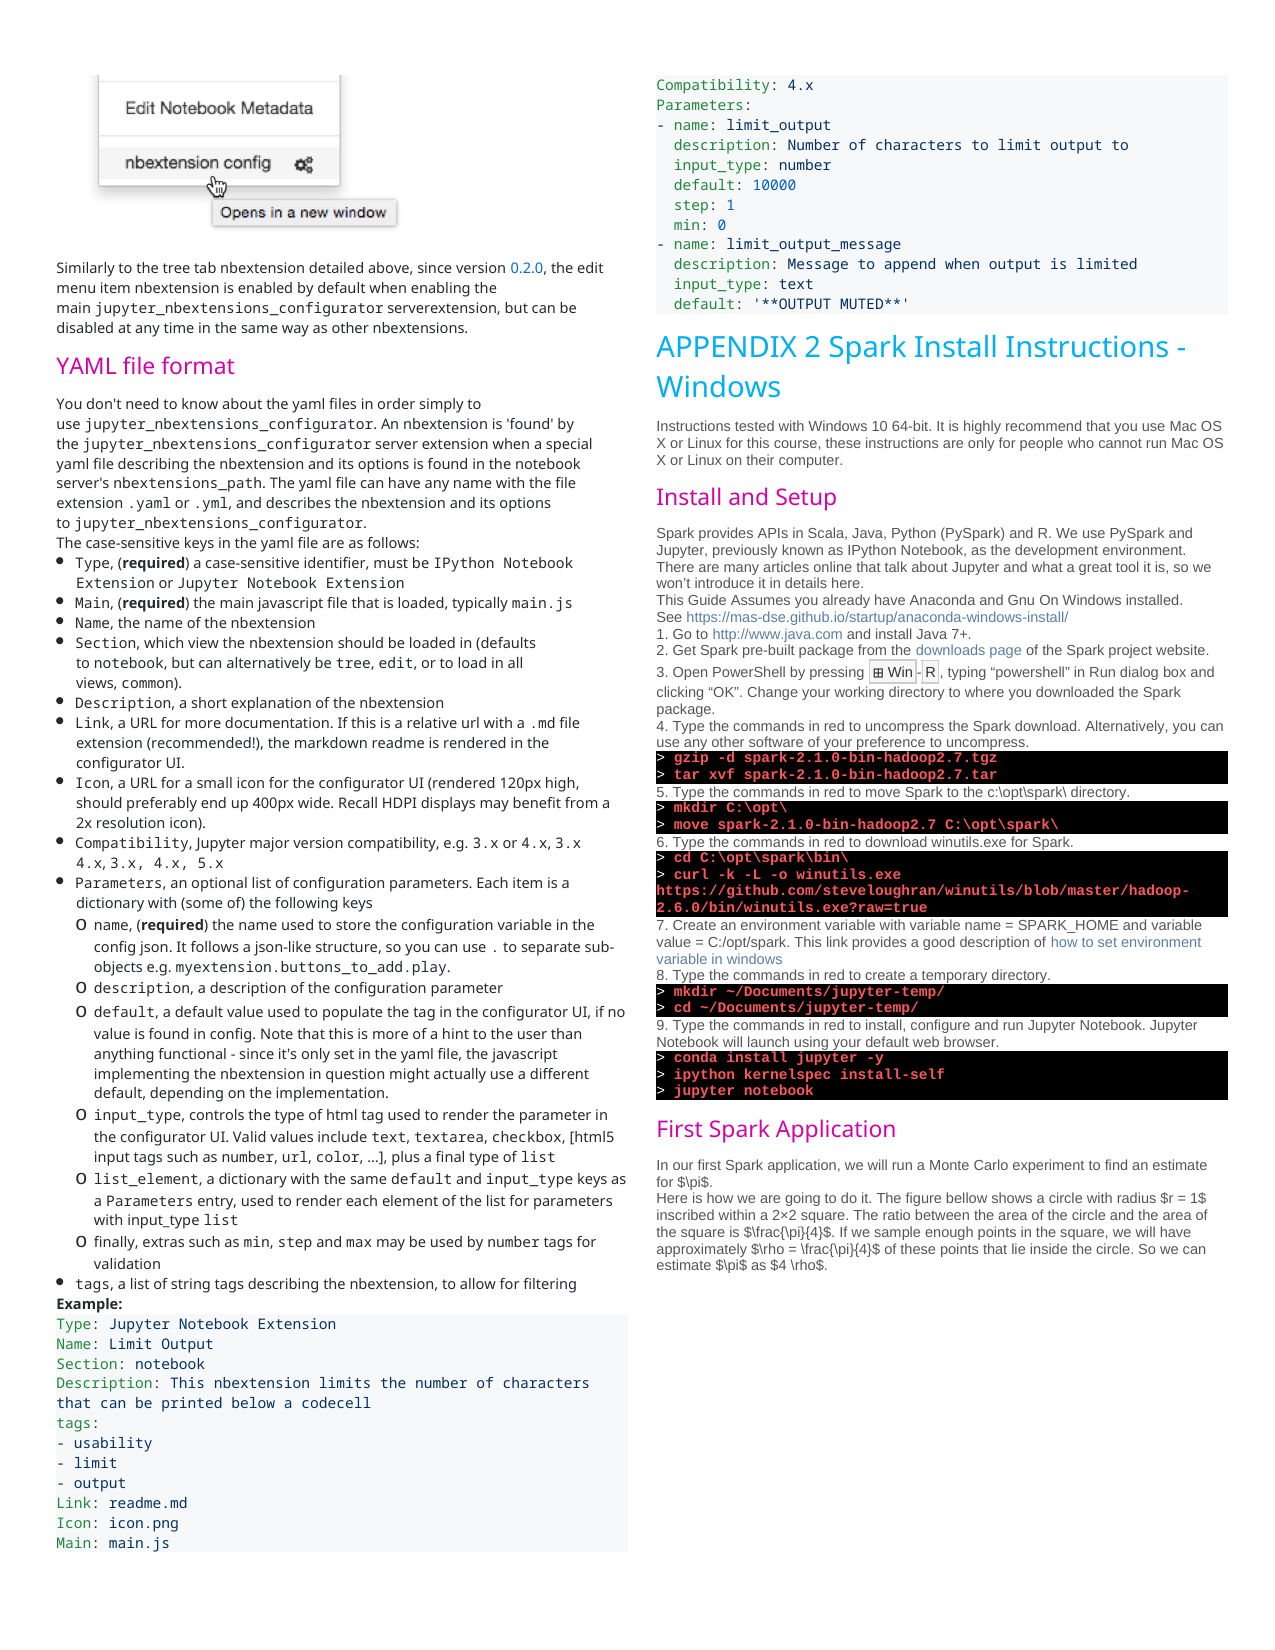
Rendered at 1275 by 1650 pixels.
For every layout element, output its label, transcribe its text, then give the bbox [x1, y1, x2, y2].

text min: 0 [656, 214, 1228, 234]
list Section, which view the nbextension should be loaded in (defaults to notebook, but can alternatively be tree, edit, or to load in all views, common). [56, 633, 628, 693]
text > conda install jupyter -y > ipython kernelspec install-self > jupyter notebook [656, 1051, 1228, 1100]
text 9. Type the commands in red to install, configure and run Jupyter Notebook. Jupyter Notebook will launch using your default web browser. [656, 1017, 1228, 1051]
list Icon, a URL for a small icon for the configurator UI (rendered 120px high, should preferably end up 400px wide. Recall HDPI displays may benefit from a 2x resolution icon). [56, 773, 628, 833]
list Description, a short explanation of the nbextension [56, 693, 628, 713]
list Compatibility, Jupyter major version compatibility, e.g. 3.x or 4.x, 3.x 4.x, 3.x, 4.x, 5.x [56, 833, 628, 873]
text default: '**OUTPUT MUTED**' [656, 294, 1228, 314]
text - usability [56, 1433, 628, 1453]
list Type, (required) a case-sensitive identifier, must be IPython Notebook Extension or Jupyter Notebook Extension [56, 553, 628, 593]
text description: Number of characters to limit output to [656, 135, 1228, 154]
subtitle APPENDIX 2 Spark Install Instructions - Windows [656, 326, 1228, 406]
subtitle YAML file format [56, 350, 628, 381]
list finally, extras such as min, step and max may be used by number tags for validation [75, 1230, 628, 1274]
list tags, a list of string tags describing the nbextension, to allow for filtering [56, 1274, 628, 1294]
list list_element, a dictionary with the same default and input_type keys as a Parameters entry, used to render each element of the list for parameters with input_type list [75, 1167, 628, 1230]
text 6. Type the commands in red to download winutils.exe for Spark. [656, 834, 1228, 851]
text Here is how we are going to do it. The figure bellow shows a circle with radius $r = 1$ inscribed within a 2×2 square. The ratio between the area of the circle and the area of the square is $\frac{\pi}{4}$. If we sample enough points in the square, we will have approximately $\rho = \frac{\pi}{4}$ of these points that lie inside the circle. So we can estimate $\pi$ as $4 \rho$. [656, 1190, 1228, 1274]
text Link: readme.md [56, 1493, 628, 1513]
text - output [56, 1473, 628, 1493]
text > mkdir C:\opt\ > move spark-2.1.0-bin-hadoop2.7 C:\opt\spark\ [656, 801, 1228, 834]
text > cd C:\opt\spark\bin\ > curl -k -L -o winutils.exe https://github.com/steveloughran/winutils/blob/master/hadoop-2.6.0/bin/winutils.exe?raw=true [656, 851, 1228, 917]
text > mkdir ~/Documents/jupyter-temp/ > cd ~/Documents/jupyter-temp/ [656, 984, 1228, 1017]
text 7. Create an environment variable with variable name = SPARK_HOME and variable value = C:/opt/spark. This link provides a good description of how to set environment variable in windows [656, 917, 1228, 967]
text input_type: number [656, 154, 1228, 174]
list description, a description of the configuration parameter [75, 976, 628, 1000]
text 2. Get Spark pre-built package from the downloads page of the Spark project website. [656, 642, 1228, 659]
text - name: limit_output [656, 115, 1228, 135]
text Icon: icon.png [56, 1513, 628, 1532]
text 3. Open PowerShell by pressing ⊞ Win-R, typing “powershell” in Run dialog box and clicking “OK”. Change your working directory to where you downloaded the Spark package. [656, 659, 1228, 717]
text Spark provides APIs in Scala, Java, Python (PySpark) and R. We use PySpark and Jupyter, previously known as IPython Notebook, as the development environment. There are many articles online that talk about Jupyter and what a great tool it is, so we won’t introduce it in details here. [656, 525, 1228, 592]
text Example: [56, 1294, 628, 1314]
text input_type: text [656, 274, 1228, 294]
text Section: notebook [56, 1353, 628, 1373]
picture [56, 75, 452, 233]
text 4. Type the commands in red to uncompress the Spark download. Alternatively, you can use any other software of your preference to uncompress. [656, 717, 1228, 751]
text default: 10000 [656, 174, 1228, 194]
text Type: Jupyter Notebook Extension [56, 1314, 628, 1333]
list Link, a URL for more documentation. If this is a relative url with a .md file extension (recommended!), the markdown readme is rendered in the configurator UI. [56, 713, 628, 773]
list input_type, controls the type of html tag used to render the parameter in the configurator UI. Valid values include text, textarea, checkbox, [html5 input tags such as number, url, color, ...], plus a final type of list [75, 1103, 628, 1167]
list default, a default value used to populate the tag in the configurator UI, if no value is found in config. Note that this is more of a hint to the user than anything functional - since it's only set in the yaml file, the javascript implementing the nbextension in question might actually use a different default, depending on the implementation. [75, 1000, 628, 1103]
list name, (required) the name used to store the configuration variable in the config json. It follows a json-like structure, so you can use . to separate sub-objects e.g. myextension.buttons_to_add.play. [75, 913, 628, 976]
text - limit [56, 1453, 628, 1473]
text Description: This nbextension limits the number of characters that can be printed below a codecell [56, 1373, 628, 1413]
text Name: Limit Output [56, 1333, 628, 1353]
text Parameters: [656, 95, 1228, 115]
text You don't need to know about the yaml files in order simply to use jupyter_nbextensions_configurator. An nbextension is 'found' by the jupyter_nbextensions_configurator server extension when a special yaml file describing the nbextension and its options is found in the notebook server's nbextensions_path. The yaml file can have any name with the file extension .yaml or .yml, and describes the nbextension and its options to jupyter_nbextensions_configurator. [56, 394, 628, 533]
text Compatibility: 4.x [656, 75, 1228, 95]
text Main: main.js [56, 1532, 628, 1552]
text step: 1 [656, 194, 1228, 214]
list Main, (required) the main javascript file that is loaded, typically main.js [56, 593, 628, 613]
text > gzip -d spark-2.1.0-bin-hadoop2.7.tgz > tar xvf spark-2.1.0-bin-hadoop2.7.tar [656, 751, 1228, 784]
text This Guide Assumes you already have Anaconda and Gnu On Windows installed. See https://mas-dse.github.io/startup/anaconda-windows-install/ [656, 592, 1228, 625]
text 8. Type the commands in red to create a temporary directory. [656, 967, 1228, 984]
text Similarly to the tree tab nbextension detailed above, since version 0.2.0, the edit menu item nbextension is enabled by default when enabling the main jupyter_nbextensions_configurator serverextension, but can be disabled at any time in the same way as other nbextensions. [56, 258, 628, 337]
text The case-sensitive keys in the yaml file are as follows: [56, 533, 628, 553]
list Parameters, an optional list of configuration parameters. Each item is a dictionary with (some of) the following keys [56, 873, 628, 913]
text 5. Type the commands in red to move Spark to the c:\opt\spark\ directory. [656, 784, 1228, 801]
text - name: limit_output_message [656, 234, 1228, 254]
text 1. Go to http://www.java.com and install Java 7+. [656, 625, 1228, 642]
list Name, the name of the nbextension [56, 613, 628, 633]
text In our first Spark application, we will run a Monte Carlo experiment to find an estimate for $\pi$. [656, 1156, 1228, 1190]
text tags: [56, 1413, 628, 1433]
subtitle First Spark Application [656, 1113, 1228, 1144]
subtitle Install and Setup [656, 481, 1228, 512]
text description: Message to append when output is limited [656, 254, 1228, 274]
text Instructions tested with Windows 10 64-bit. It is highly recommend that you use Mac OS X or Linux for this course, these instructions are only for people who cannot run Mac OS X or Linux on their computer. [656, 418, 1228, 468]
